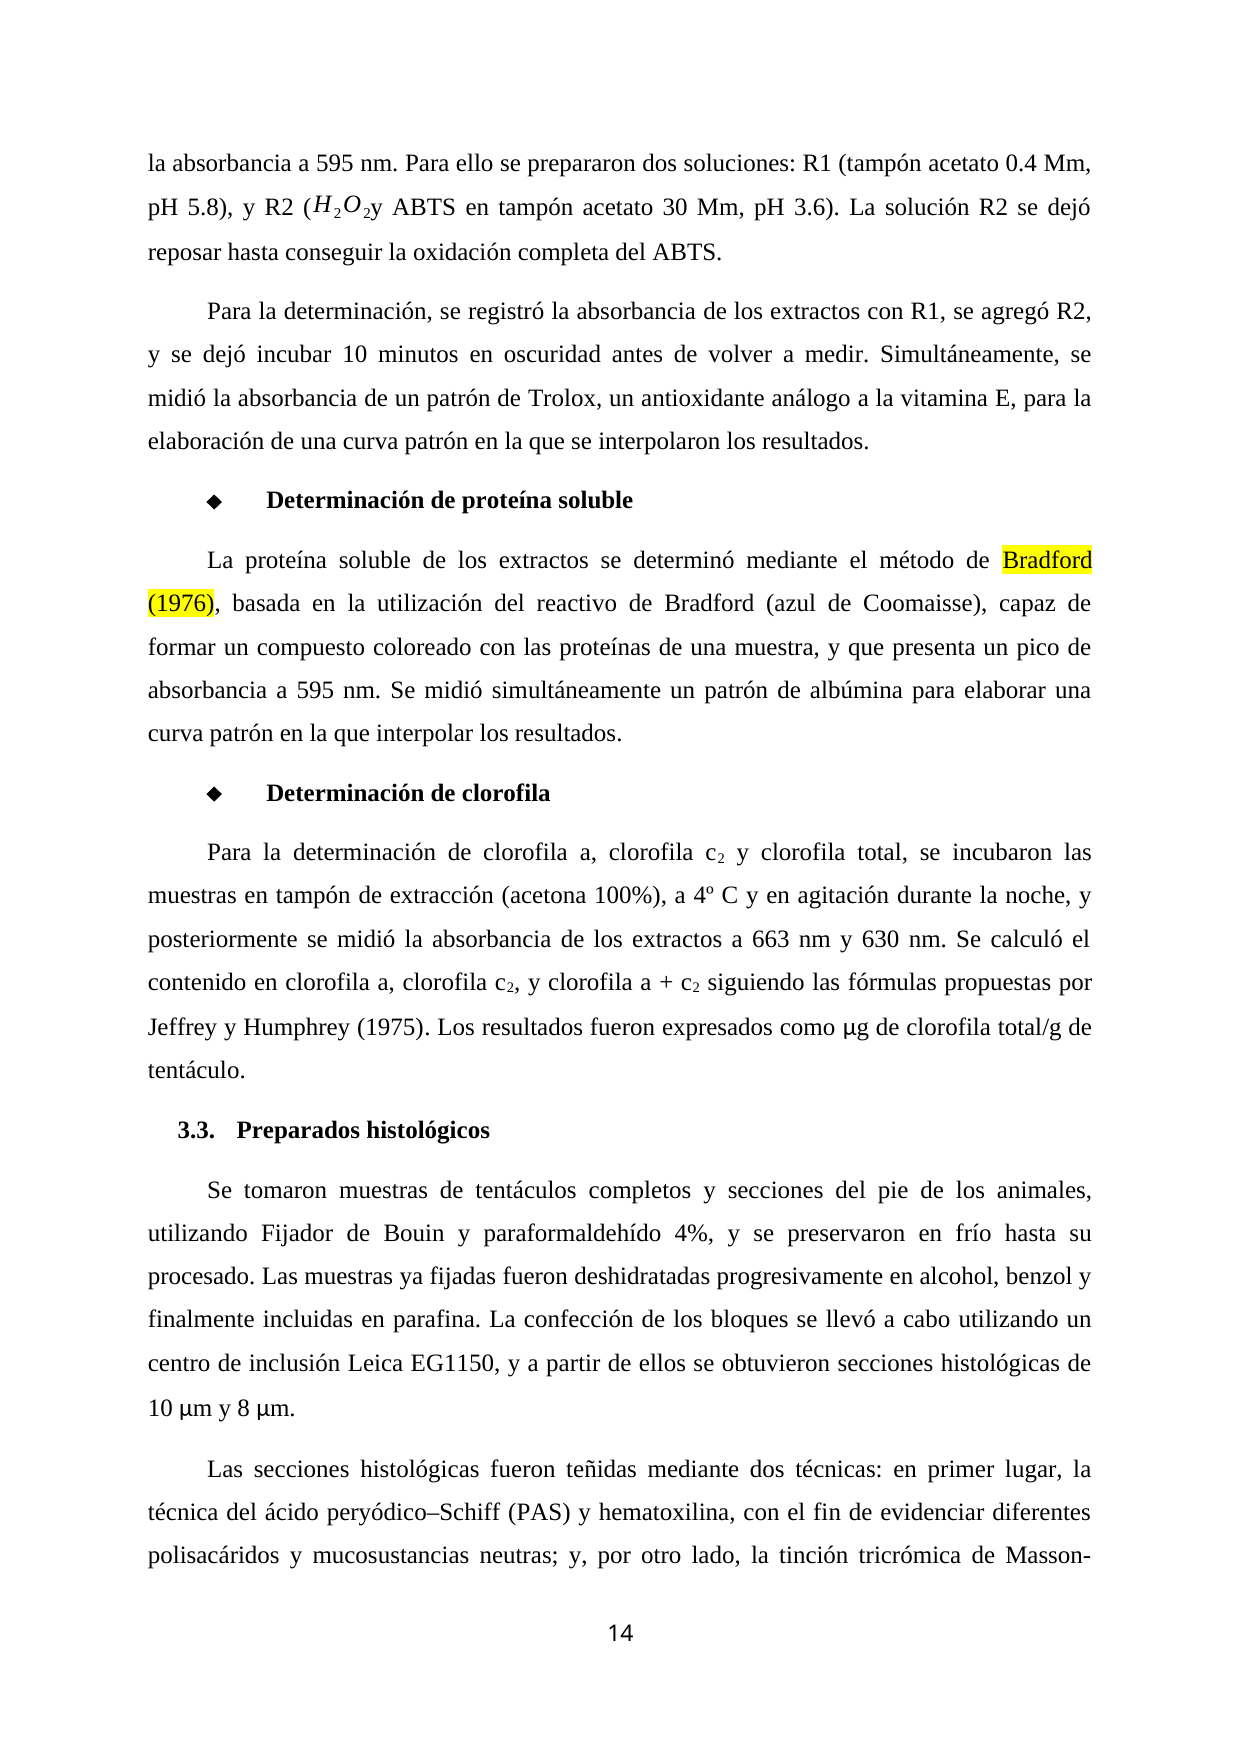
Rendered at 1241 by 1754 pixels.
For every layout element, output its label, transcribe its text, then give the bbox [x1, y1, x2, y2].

text Para la determinación, se registró la absorbancia de los extractos con R1, se agregó R2, y se dejó incubar 10 minutos en oscuridad antes de volver a medir. Simultáneamente, se midió la absorbancia de un patrón de Trolox, un antioxidante análogo a la vitamina E, para la elaboración de una curva patrón en la que se interpolaron los resultados. [148, 296, 1092, 454]
list Determinación de proteína soluble [207, 486, 1092, 514]
text Para la determinación de clorofila a, clorofila c2 y clorofila total, se incubaron las muestras en tampón de extracción (acetona 100%), a 4º C y en agitación durante la noche, y posteriormente se midió la absorbancia de los extractos a 663 nm y 630 nm. Se calculó el contenido en clorofila a, clorofila c2, y clorofila a + c2 siguiendo las fórmulas propuestas por . Los resultados fueron expresados como μg de clorofila total/g de tentáculo. [148, 837, 1092, 1084]
list Determinación de clorofila [207, 778, 1092, 806]
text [148, 1454, 1092, 1569]
list Preparados histológicos [177, 1115, 1092, 1144]
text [148, 148, 1092, 265]
text La proteína soluble de los extractos se determinó mediante el método de , basada en la utilización del reactivo de Bradford (azul de Coomaisse), capaz de formar un compuesto coloreado con las proteínas de una muestra, y que presenta un pico de absorbancia a 595 nm. Se midió simultáneamente un patrón de albúmina para elaborar una curva patrón en la que interpolar los resultados. [148, 545, 1092, 747]
text Se tomaron muestras de tentáculos completos y secciones del pie de los animales, utilizando Fijador de Bouin y paraformaldehído 4%, y se preservaron en frío hasta su procesado. Las muestras ya fijadas fueron deshidratadas progresivamente en alcohol, benzol y finalmente incluidas en parafina. La confección de los bloques se llevó a cabo utilizando un centro de inclusión Leica EG1150, y a partir de ellos se obtuvieron secciones histológicas de 10 μm y 8 μm. [148, 1175, 1092, 1422]
